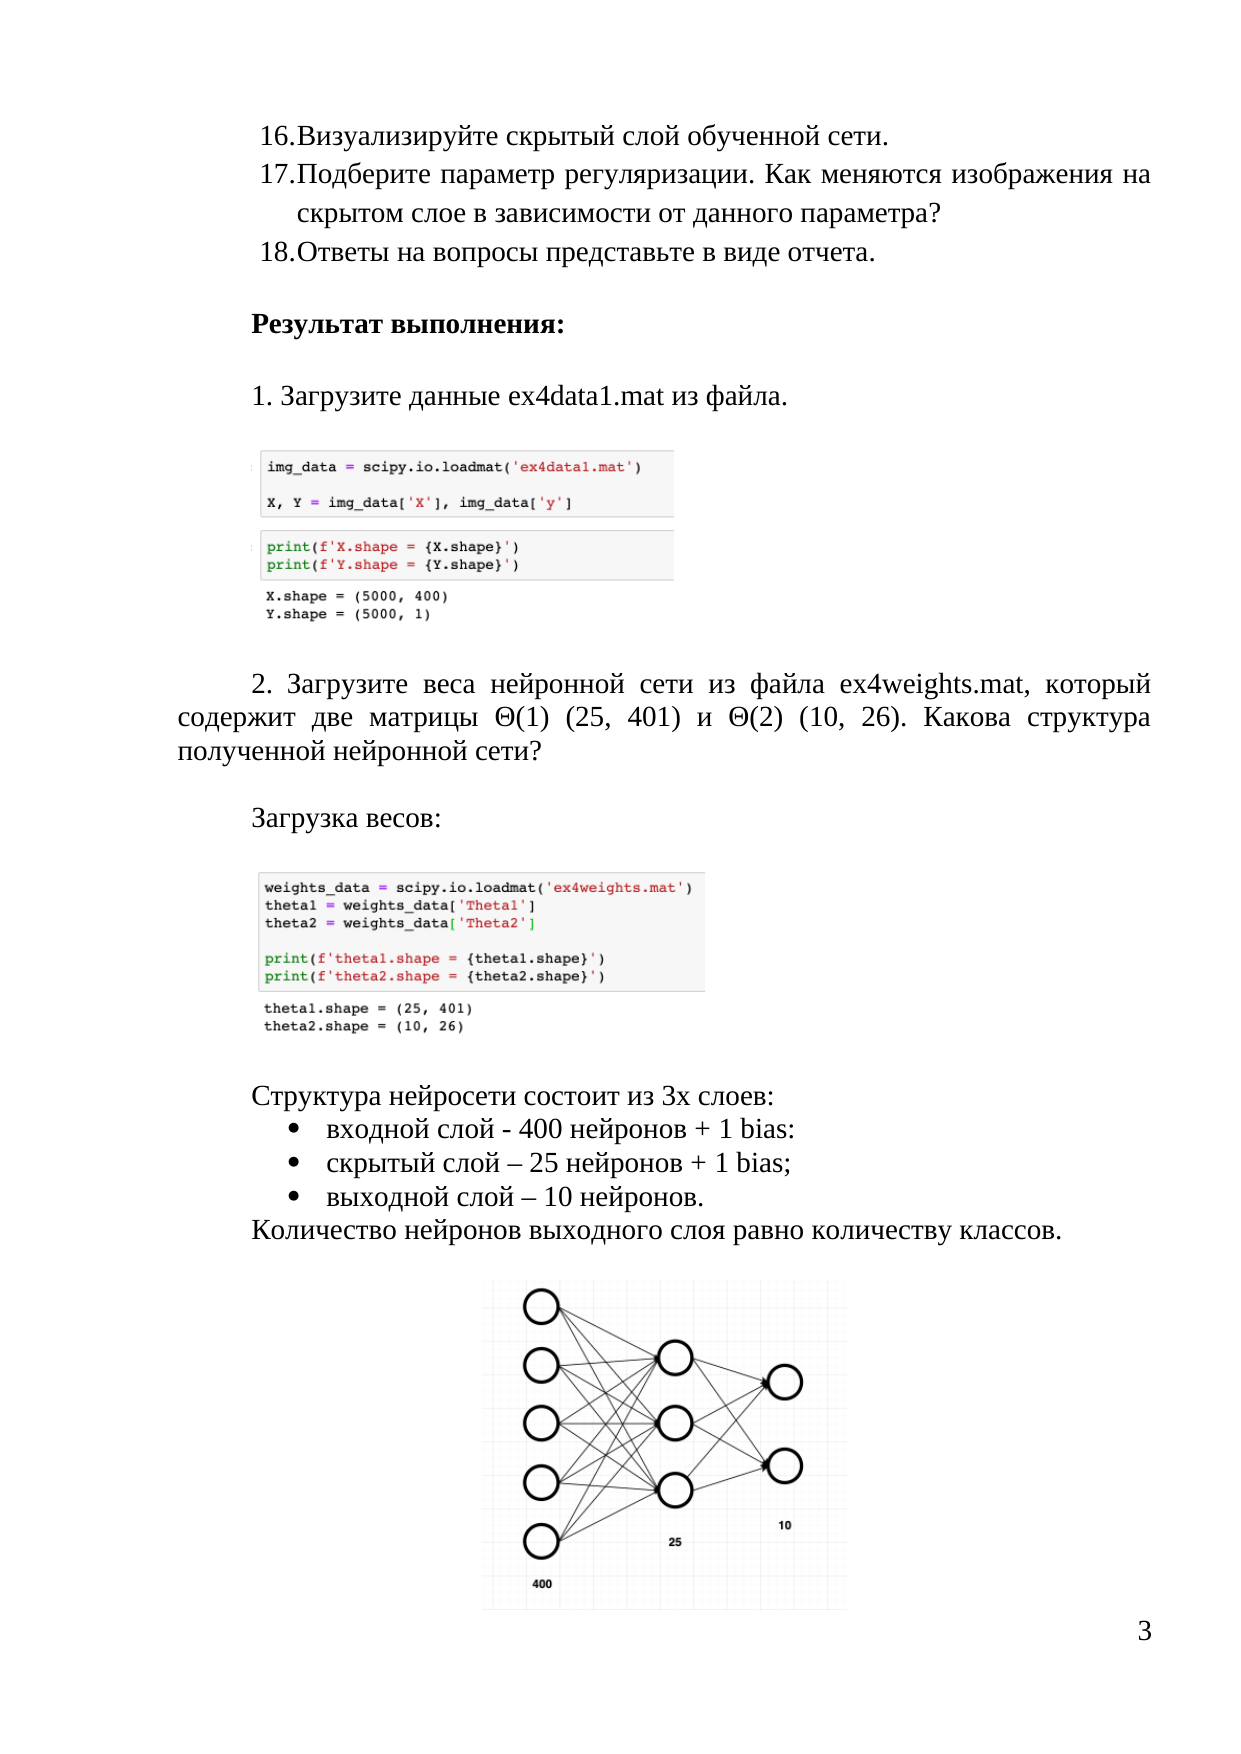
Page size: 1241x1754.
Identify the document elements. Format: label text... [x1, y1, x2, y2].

picture [251, 445, 674, 633]
list скрытый слой – 25 нейронов + 1 bias; [288, 1145, 1152, 1179]
picture [251, 867, 706, 1045]
text 2. Загрузите веса нейронной сети из файла ex4weights.mat, который содержит две матрицы Θ(1) (25, 401) и Θ(2) (10, 26). Какова структура полученной нейронной сети? [177, 666, 1152, 767]
list Ответы на вопросы представьте в виде отчета. [259, 234, 1152, 267]
text Количество нейронов выходного слоя равно количеству классов. [177, 1212, 1152, 1246]
text 1. Загрузите данные ex4data1.mat из файла. [177, 378, 1152, 411]
list Визуализируйте скрытый слой обученной сети. [259, 118, 1152, 152]
text Загрузка весов: [177, 800, 1152, 834]
list выходной слой – 10 нейронов. [288, 1179, 1152, 1212]
list Подберите параметр регуляризации. Как меняются изображения на скрытом слое в зависимости от данного параметра? [259, 157, 1152, 229]
list входной слой - 400 нейронов + 1 bias: [288, 1111, 1152, 1145]
picture [481, 1279, 848, 1610]
text Результат выполнения: [177, 306, 1152, 339]
text Структура нейросети состоит из 3х слоев: [177, 1078, 1152, 1111]
